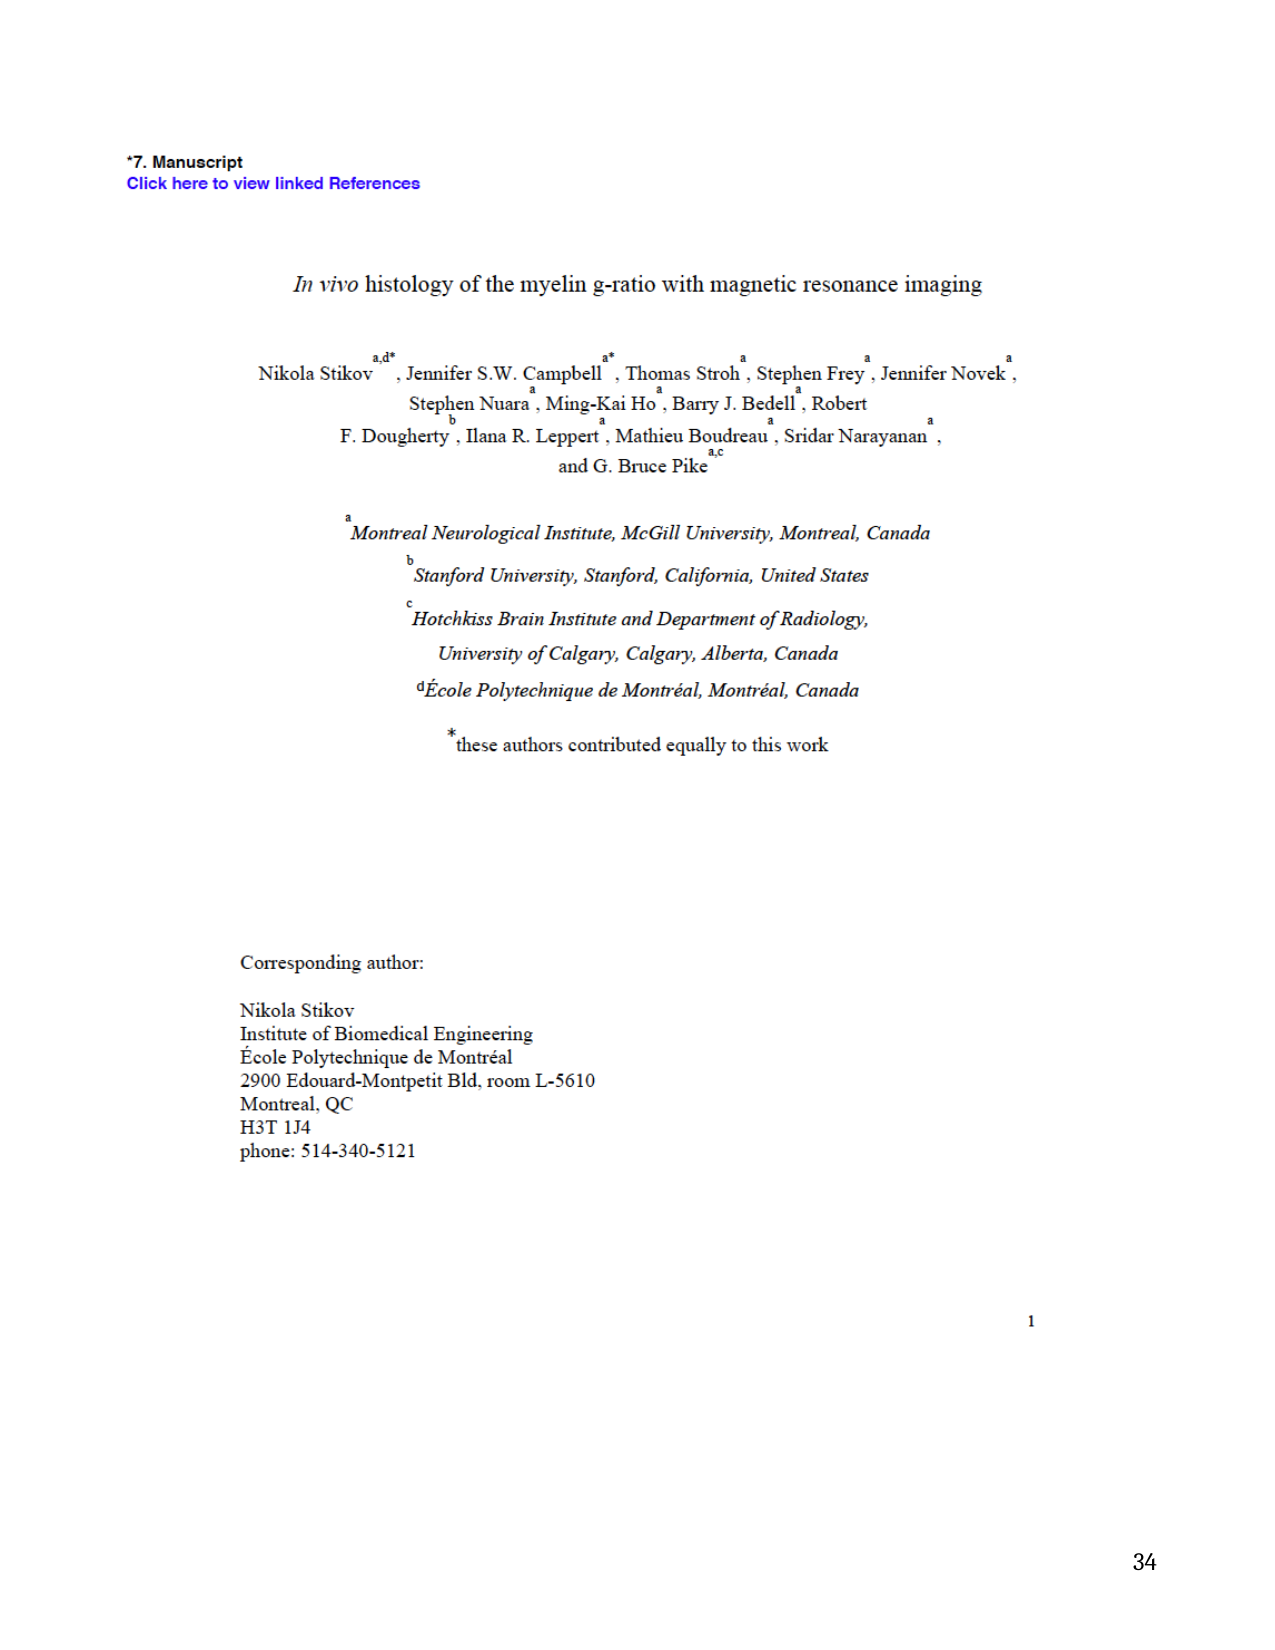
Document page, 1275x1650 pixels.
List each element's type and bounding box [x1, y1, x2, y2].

picture [118, 150, 1157, 1390]
